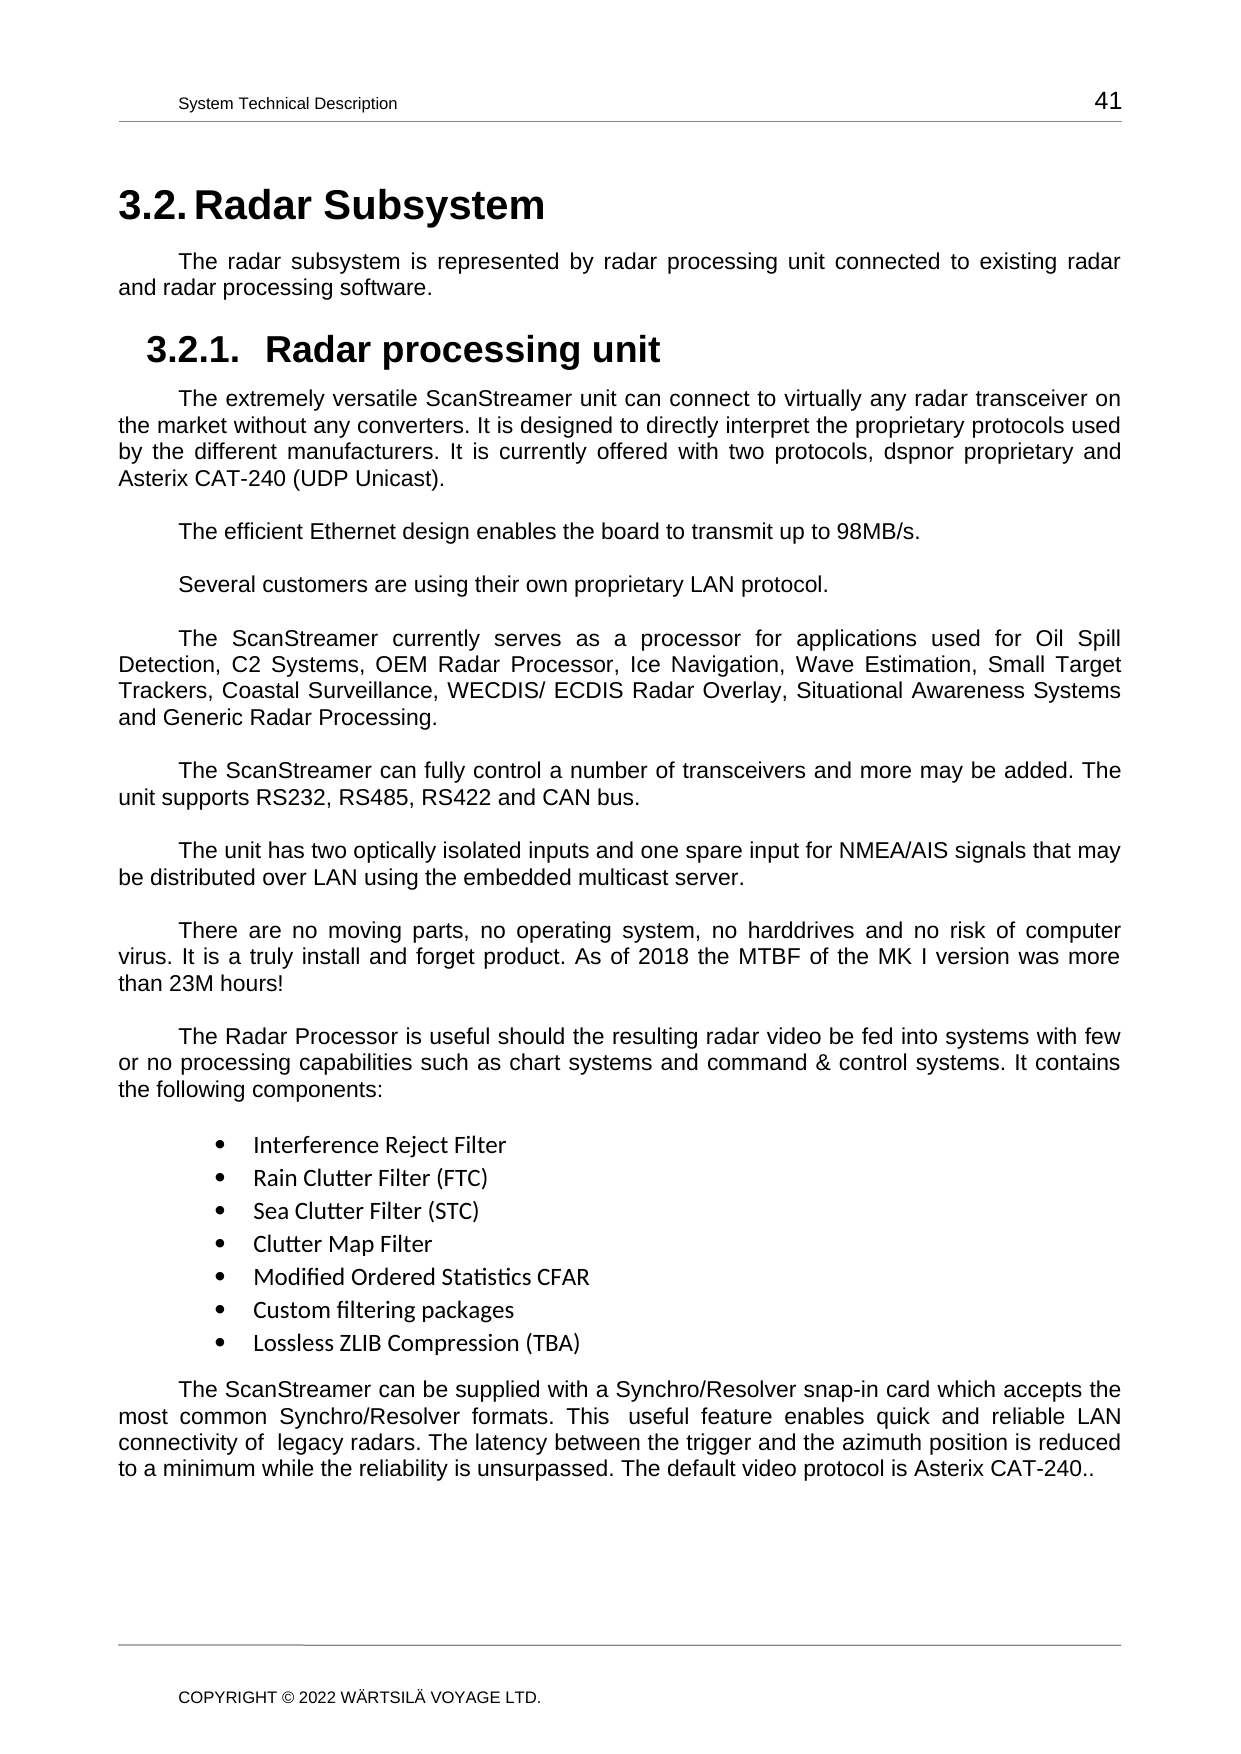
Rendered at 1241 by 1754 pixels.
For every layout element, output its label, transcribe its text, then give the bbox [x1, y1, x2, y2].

text The efficient Ethernet design enables the board to transmit up to 98MB/s. [118, 518, 1122, 544]
text There are no moving parts, no operating system, no harddrives and no risk of computer virus. It is a truly install and forget product. As of 2018 the MTBF of the MK I version was more than 23M hours! [118, 917, 1122, 996]
text The radar subsystem is represented by radar processing unit connected to existing radar and radar processing software. [118, 248, 1122, 301]
list Clutter Map Filter [216, 1228, 1122, 1258]
text The Radar Processor is useful should the resulting radar video be fed into systems with few or no processing capabilities such as chart systems and command & control systems. It contains the following components: [118, 1023, 1122, 1102]
text The ScanStreamer can fully control a number of transceivers and more may be added. The unit supports RS232, RS485, RS422 and CAN bus. [118, 757, 1122, 810]
list Modified Ordered Statistics CFAR [216, 1261, 1122, 1291]
text The extremely versatile ScanStreamer unit can connect to virtually any radar transceiver on the market without any converters. It is designed to directly interpret the proprietary protocols used by the different manufacturers. It is currently offered with two protocols, dspnor proprietary and Asterix CAT-240 (UDP Unicast). [118, 385, 1122, 491]
text The unit has two optically isolated inputs and one spare input for NMEA/AIS signals that may be distributed over LAN using the embedded multicast server. [118, 837, 1122, 890]
list Rain Clutter Filter (FTC) [216, 1162, 1122, 1193]
text The ScanStreamer currently serves as a processor for applications used for Oil Spill Detection, C2 Systems, OEM Radar Processor, Ice Navigation, Wave Estimation, Small Target Trackers, Coastal Surveillance, WECDIS/ ECDIS Radar Overlay, Situational Awareness Systems and Generic Radar Processing. [118, 625, 1122, 730]
subtitle Radar Subsystem [118, 180, 1122, 228]
list Interference Reject Filter [216, 1129, 1122, 1160]
list Lossless ZLIB Compression (TBA) [216, 1327, 1122, 1357]
text Several customers are using their own proprietary LAN protocol. [118, 571, 1122, 598]
list Custom filtering packages [216, 1294, 1122, 1324]
subtitle Radar processing unit [146, 328, 1122, 371]
list Sea Clutter Filter (STC) [216, 1195, 1122, 1226]
text The ScanStreamer can be supplied with a Synchro/Resolver snap-in card which accepts the most common Synchro/Resolver formats. This useful feature enables quick and reliable LAN connectivity of legacy radars. The latency between the trigger and the azimuth position is reduced to a minimum while the reliability is unsurpassed. The default video protocol is Asterix CAT-240.. [118, 1376, 1122, 1482]
